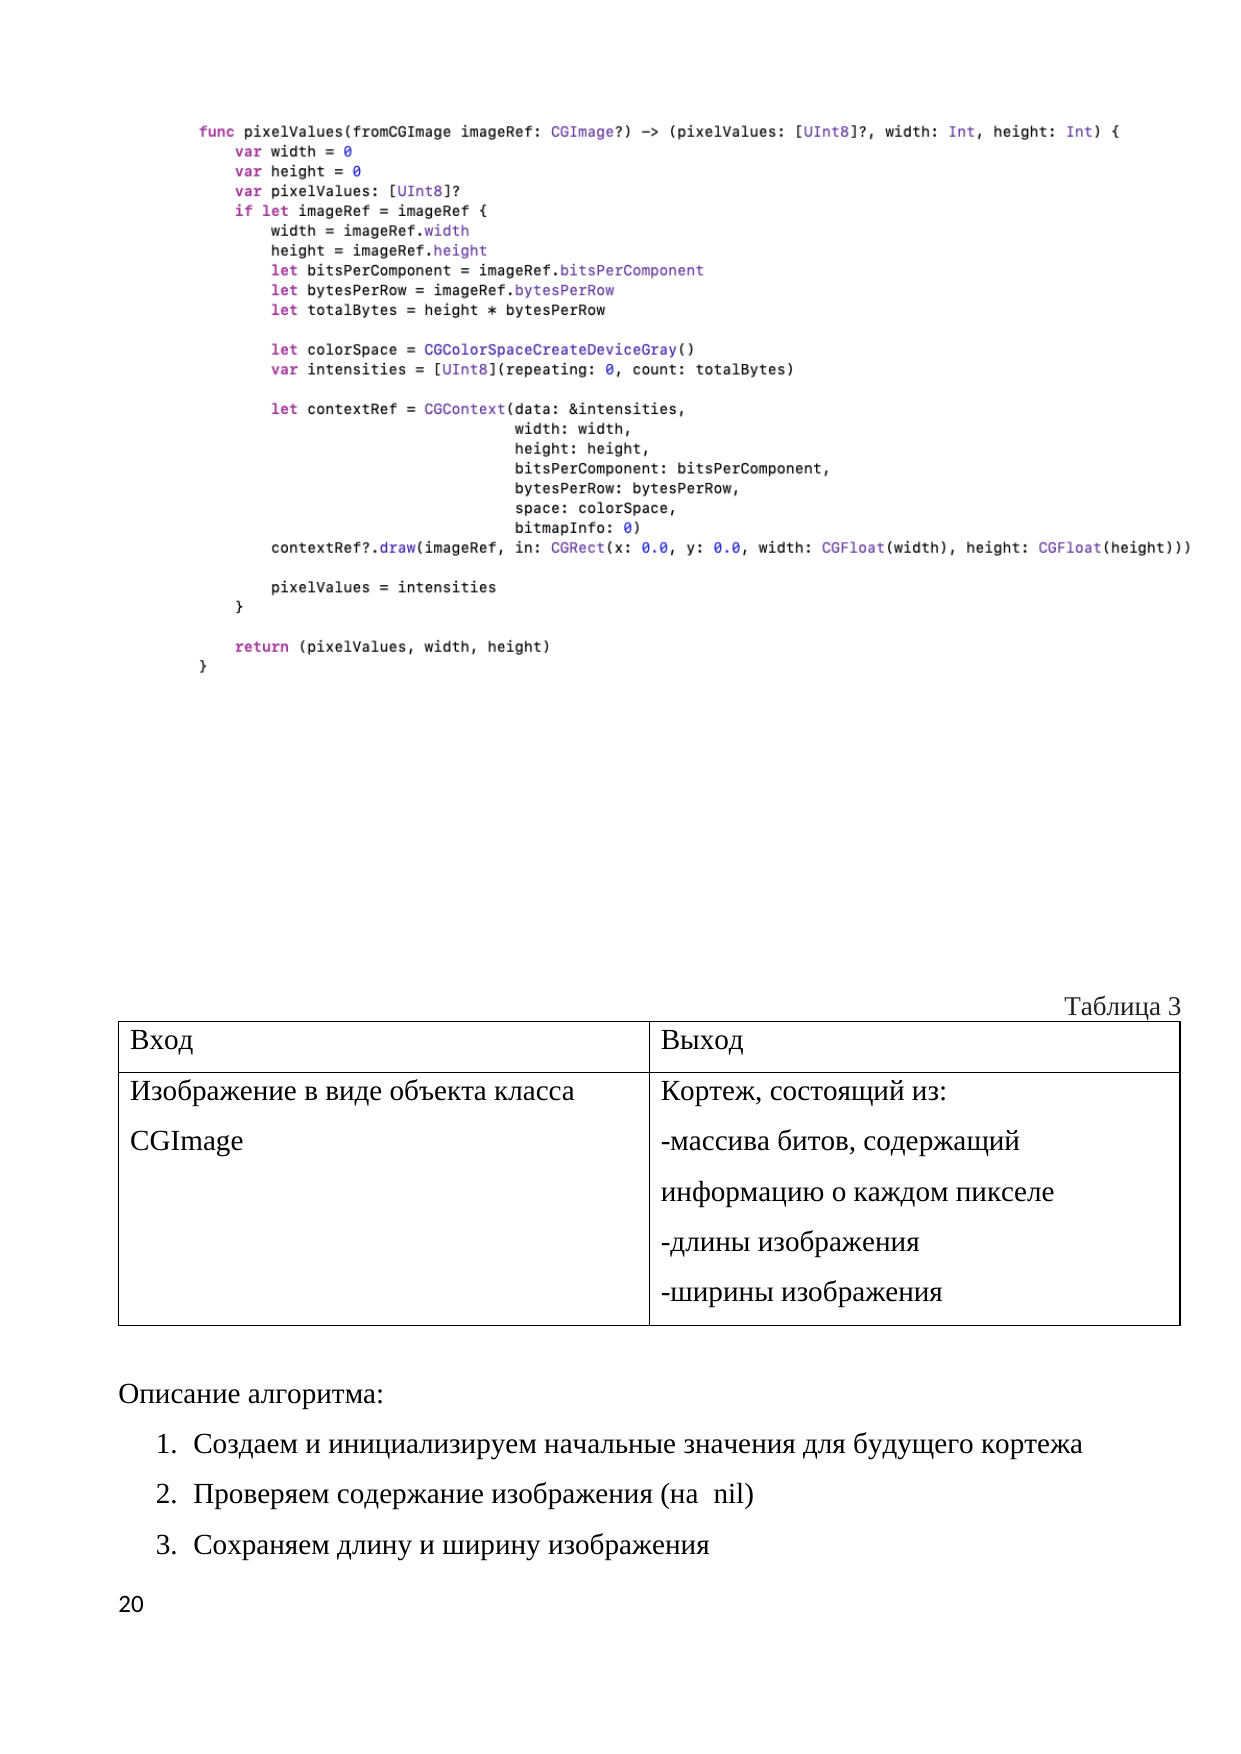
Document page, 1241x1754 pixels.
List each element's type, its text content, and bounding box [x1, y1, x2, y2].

list Создаем и инициализируем начальные значения для будущего кортежа [156, 1426, 1181, 1460]
table_cell Кортеж, состоящий из: -массива битов, содержащий информацию о каждом пикселе -длины изображения -ширины изображения [650, 1073, 1179, 1324]
picture [191, 118, 1199, 681]
text Описание алгоритма: [118, 1376, 1181, 1409]
table_cell Изображение в виде объекта класса CGImage [119, 1073, 649, 1324]
list Сохраняем длину и ширину изображения [156, 1527, 1181, 1560]
text Таблица 3 [177, 990, 1181, 1021]
table_header Выход [650, 1022, 1179, 1072]
list Проверяем содержание изображения (на nil) [156, 1477, 1181, 1510]
table_header Вход [119, 1022, 649, 1072]
